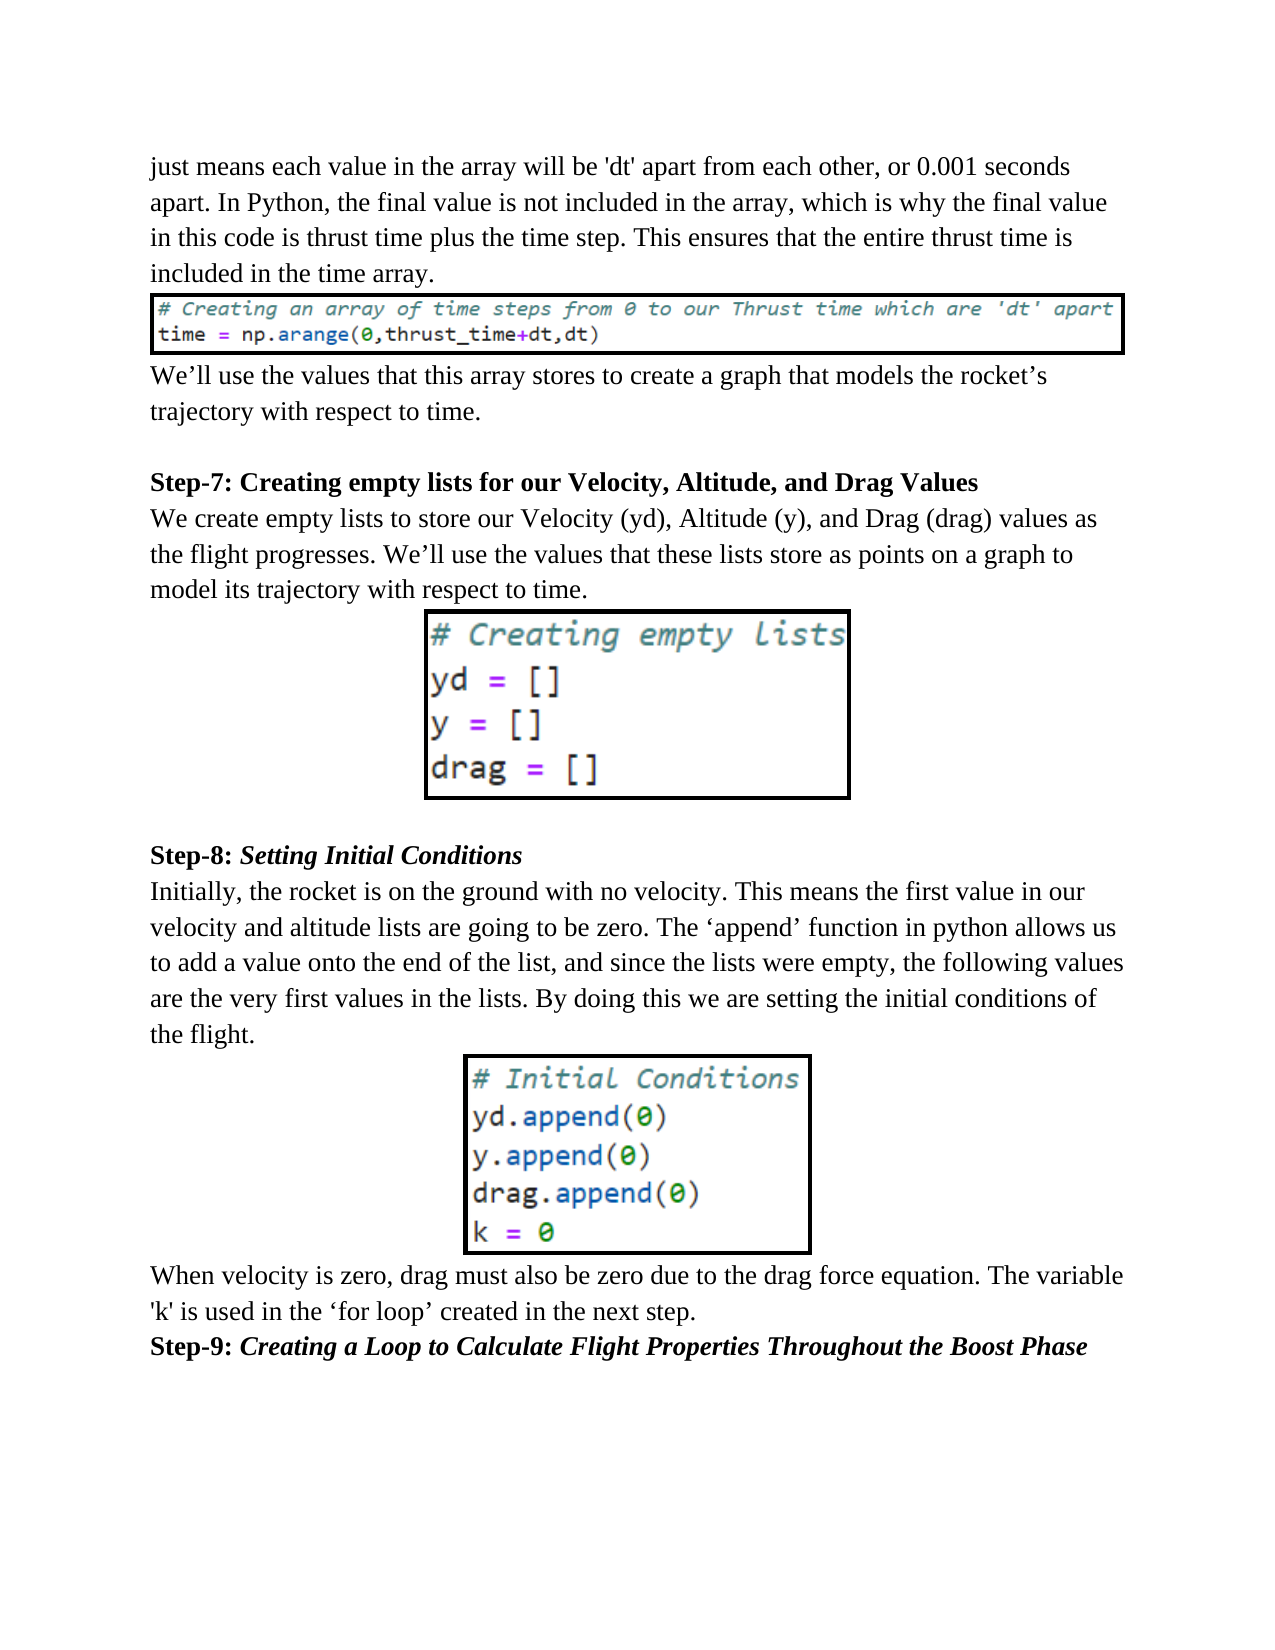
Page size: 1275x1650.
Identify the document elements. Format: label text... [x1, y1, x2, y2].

text When velocity is zero, drag must also be zero due to the drag force equation. The variable 'k' is used in the ‘for loop’ created in the next step. [150, 1259, 1125, 1326]
text Step-7: Creating empty lists for our Velocity, Altitude, and Drag Values [150, 466, 1125, 498]
text We create empty lists to store our Velocity (yd), Altitude (y), and Drag (drag) values as the flight progresses. We’ll use the values that these lists store as points on a graph to model its trajectory with respect to time. [150, 502, 1125, 605]
picture [468, 1058, 808, 1251]
text Step-9: Creating a Loop to Calculate Flight Properties Throughout the Boost Phase [150, 1331, 1125, 1362]
picture [154, 297, 1121, 351]
text Step-8: Setting Initial Conditions [150, 839, 1125, 870]
picture [428, 614, 847, 796]
text We’ll use the values that this array stores to create a graph that models the rocket’s trajectory with respect to time. [150, 359, 1125, 426]
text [150, 150, 1125, 288]
text Initially, the rocket is on the ground with no velocity. This means the first value in our velocity and altitude lists are going to be zero. The ‘append’ function in python allows us to add a value onto the end of the list, and since the lists were empty, the following values are the very first values in the lists. By doing this we are setting the initial conditions of the flight. [150, 875, 1125, 1049]
